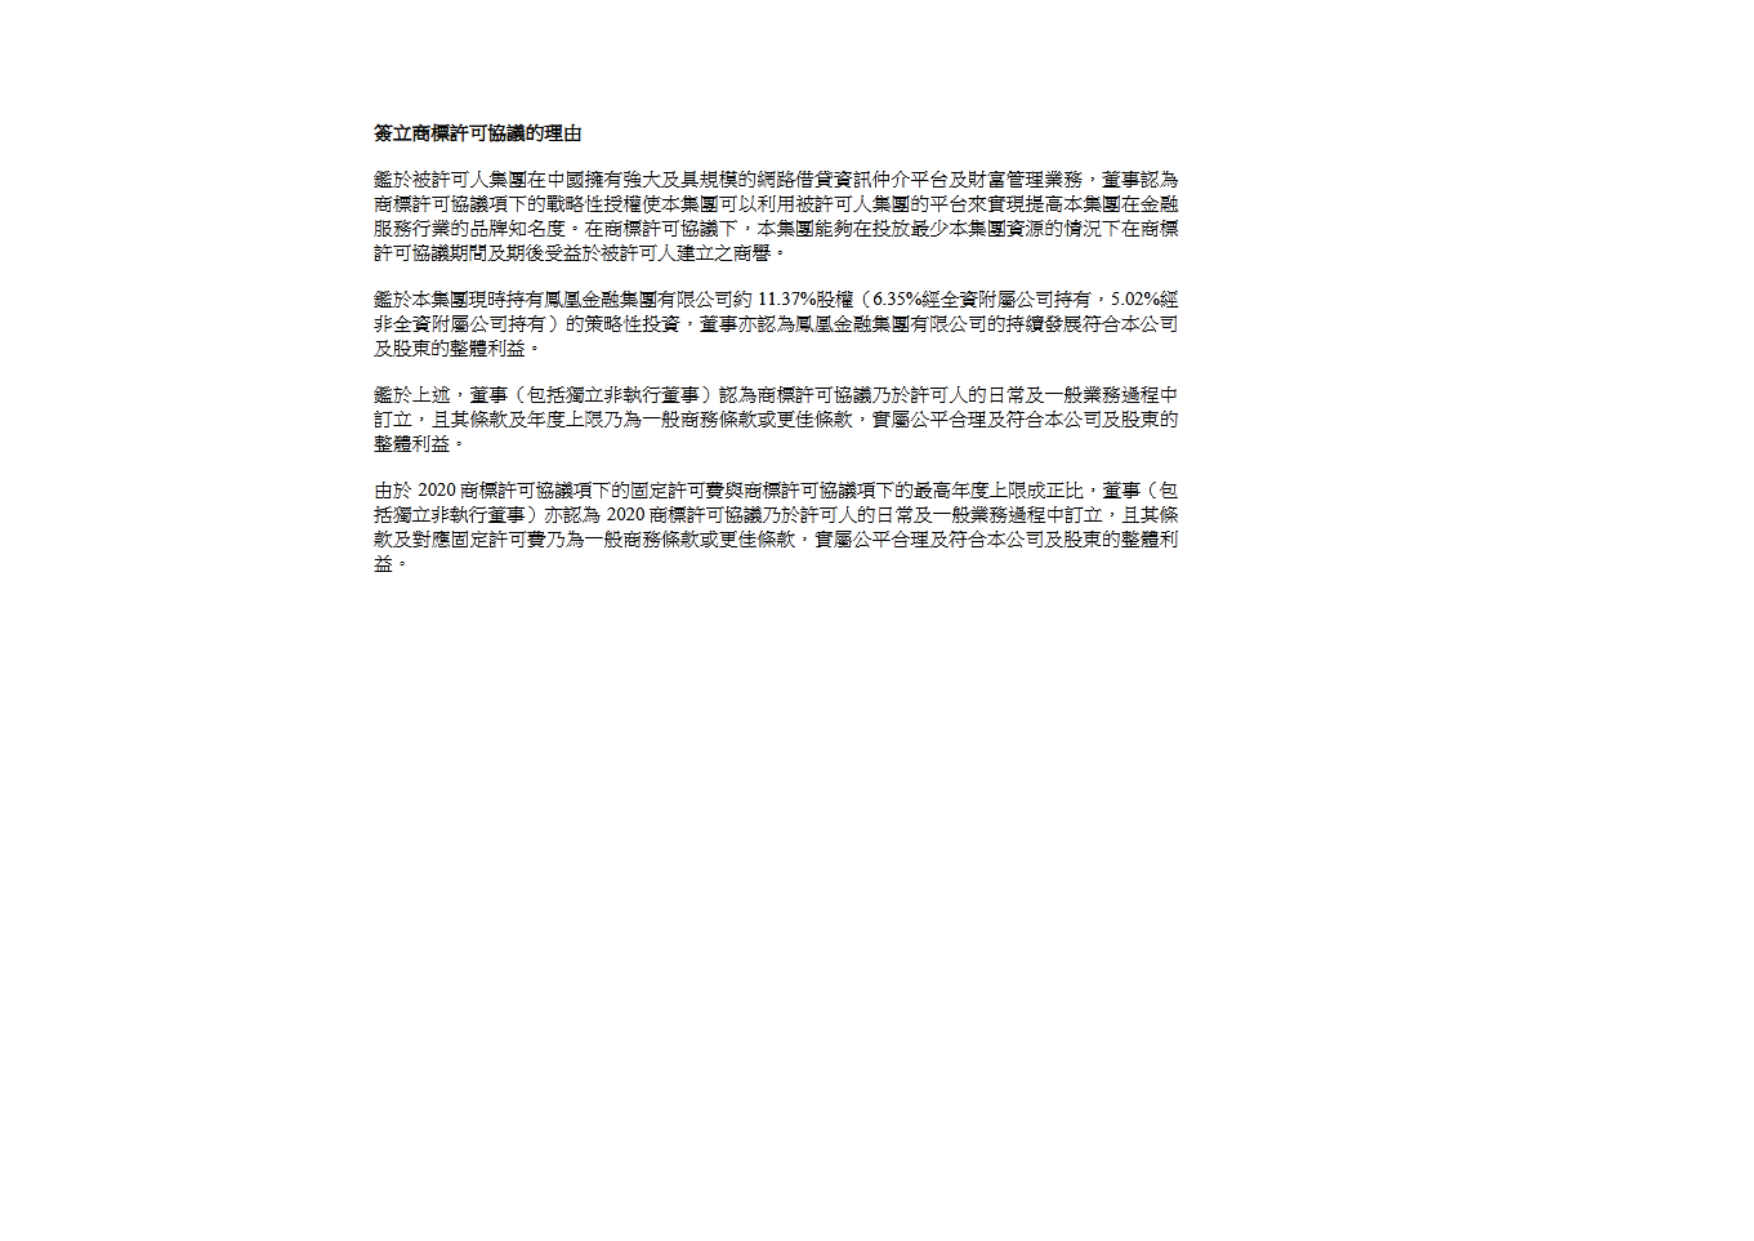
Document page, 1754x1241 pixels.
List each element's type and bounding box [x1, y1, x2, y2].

picture [352, 100, 1218, 634]
